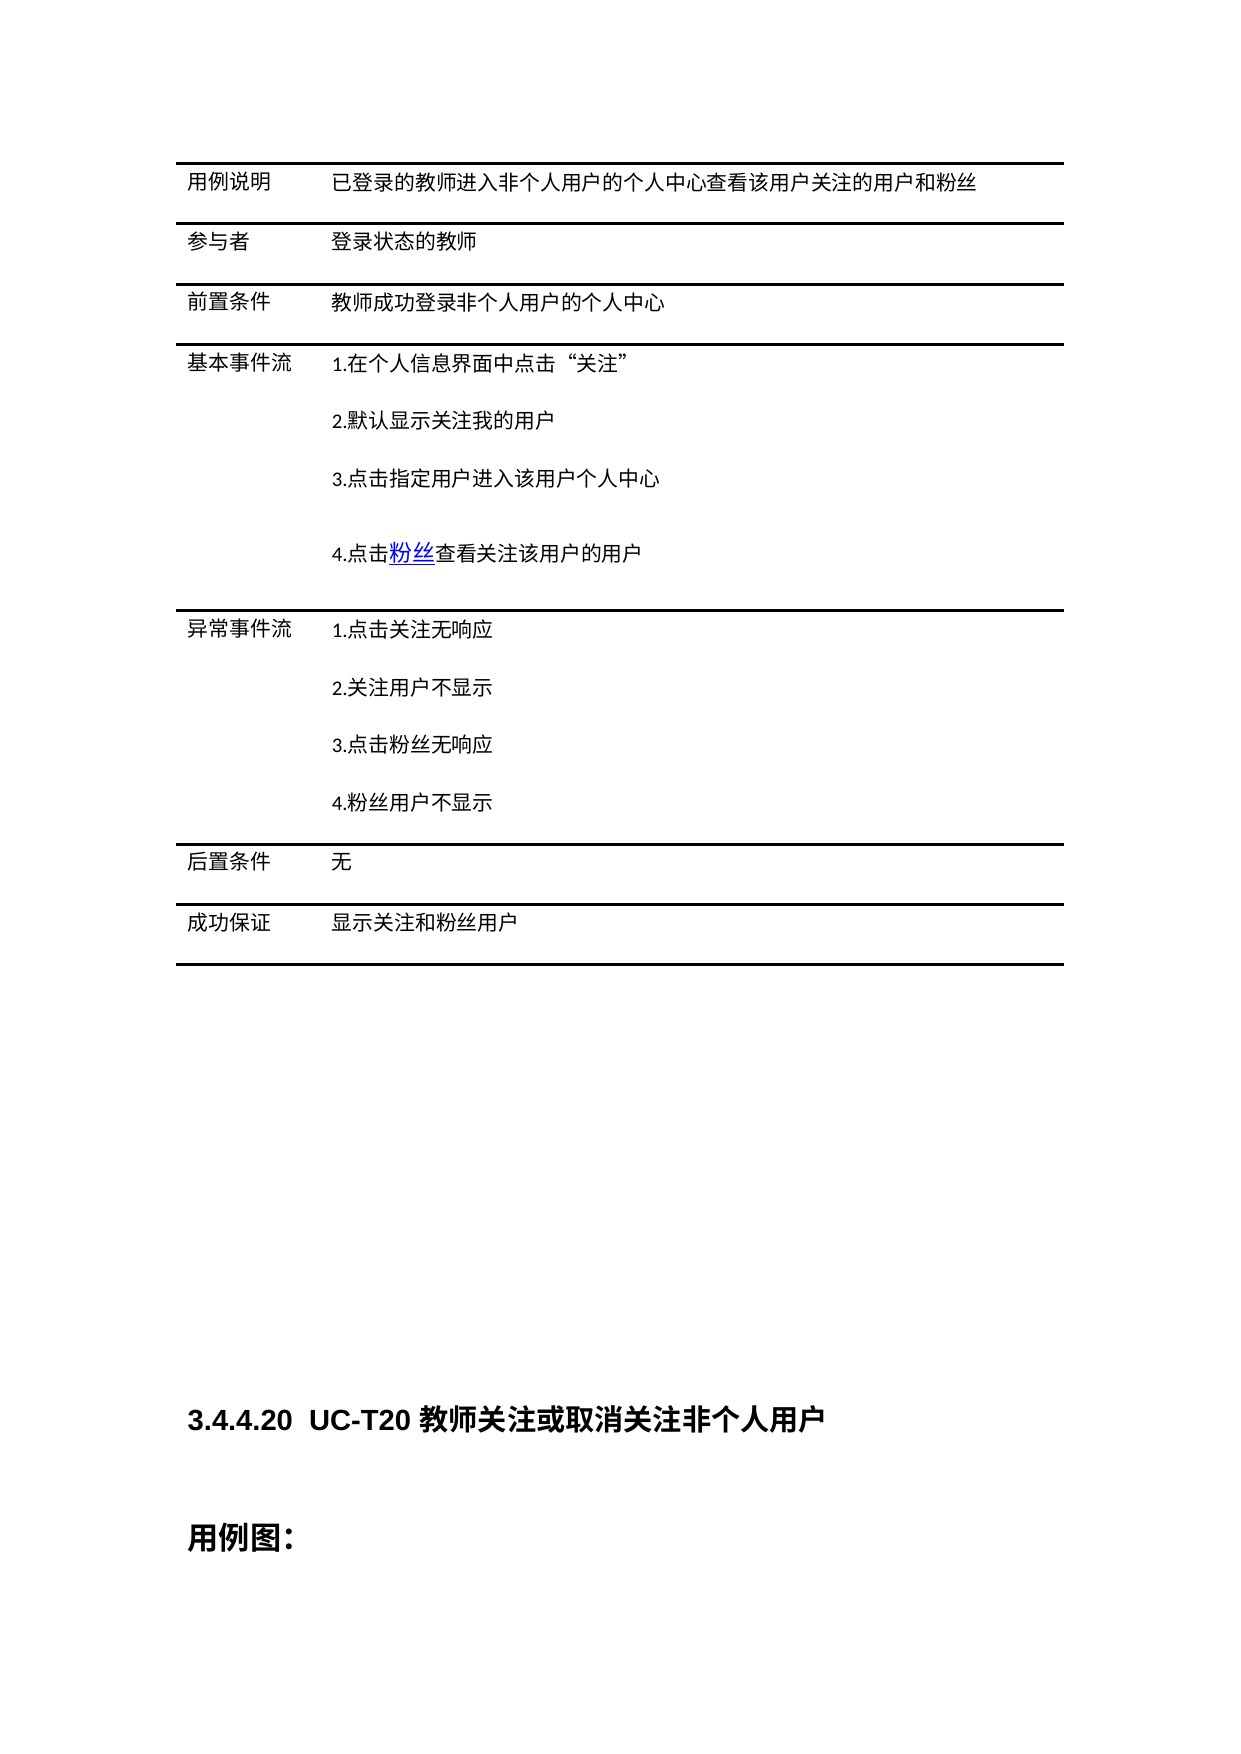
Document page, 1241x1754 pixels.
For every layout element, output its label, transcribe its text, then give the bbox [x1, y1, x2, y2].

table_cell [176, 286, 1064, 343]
subtitle 3.4.4.20 UC-T20 教师关注或取消关注非个人用户 [187, 1385, 1053, 1450]
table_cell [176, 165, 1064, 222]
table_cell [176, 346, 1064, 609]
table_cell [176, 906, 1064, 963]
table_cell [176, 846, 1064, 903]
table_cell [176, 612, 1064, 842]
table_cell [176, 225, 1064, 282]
text 用例图： [187, 1503, 1053, 1568]
